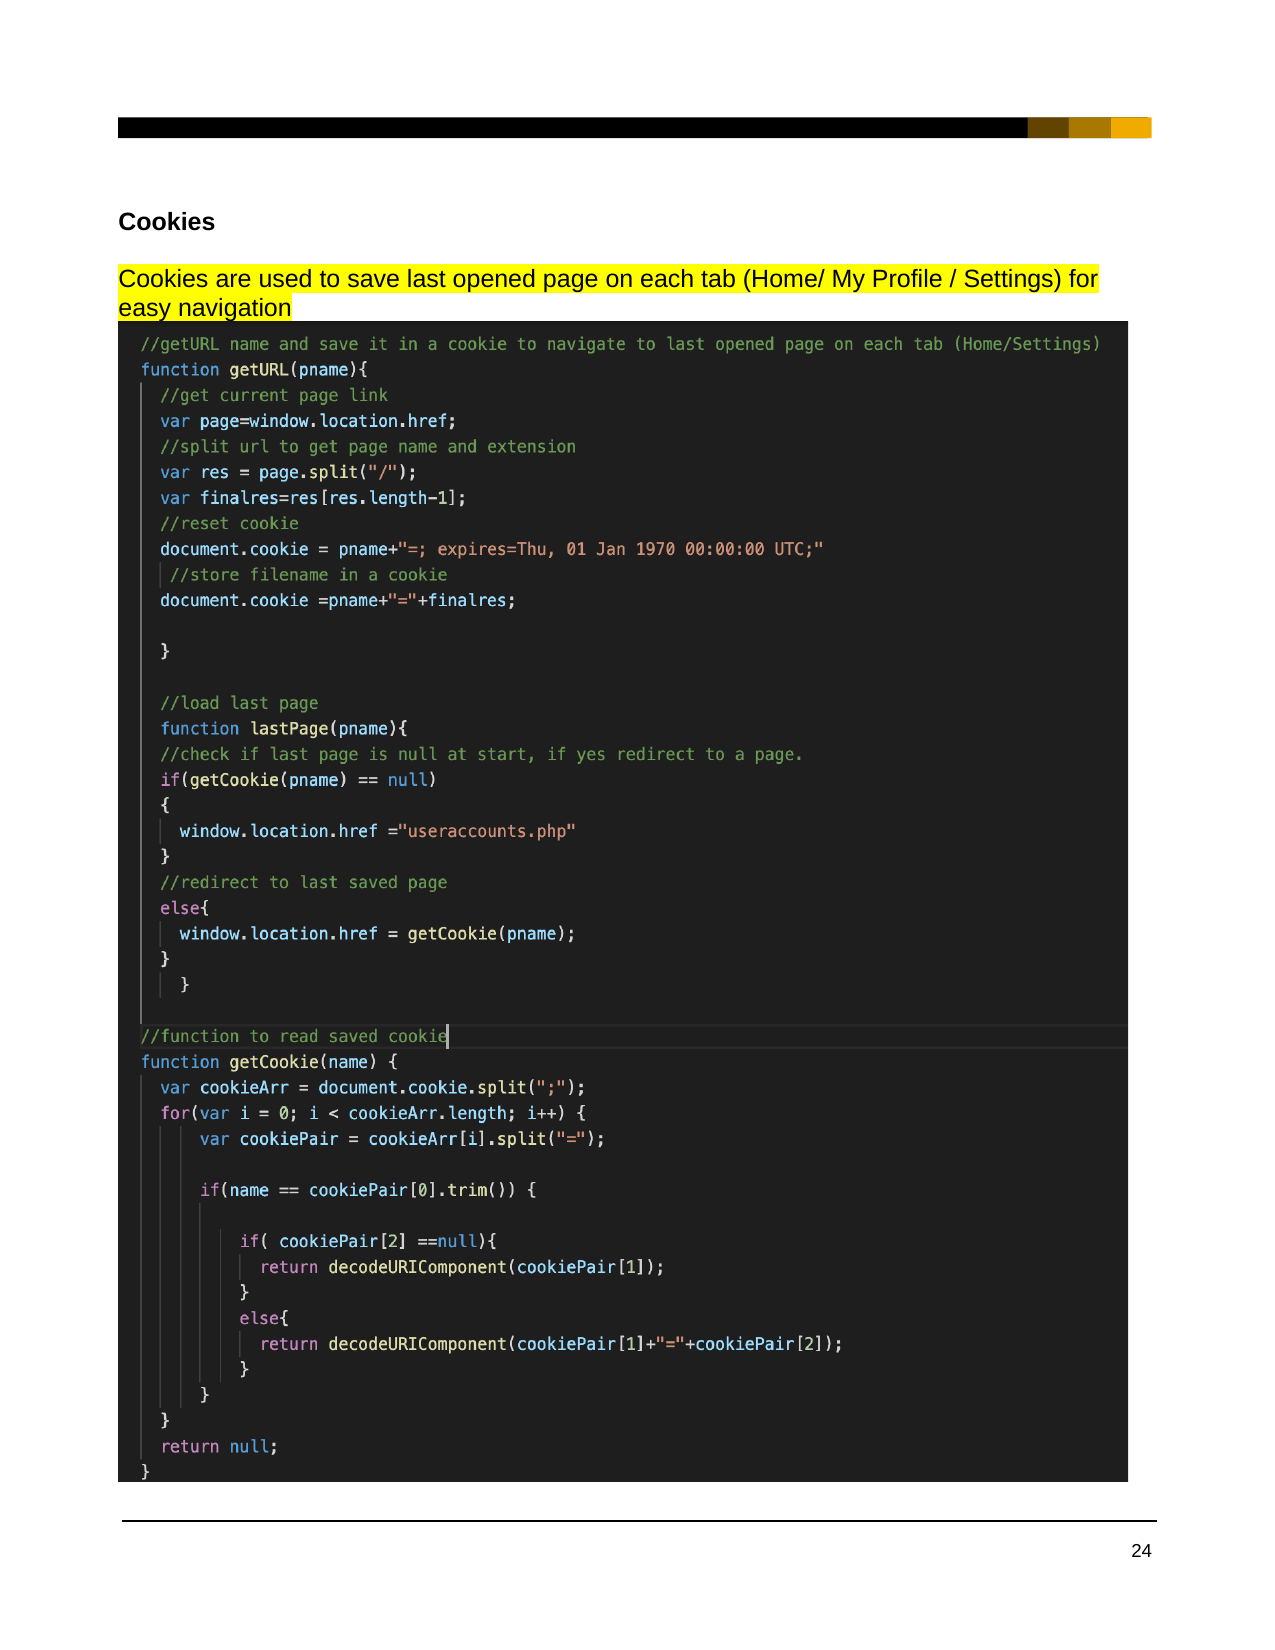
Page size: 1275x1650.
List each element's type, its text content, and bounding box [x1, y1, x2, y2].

picture [118, 321, 1129, 1482]
text Cookies are used to save last opened page on each tab (Home/ My Profile / Settings) for easy navigation [292, 264, 1157, 322]
text Cookies [118, 207, 1157, 236]
